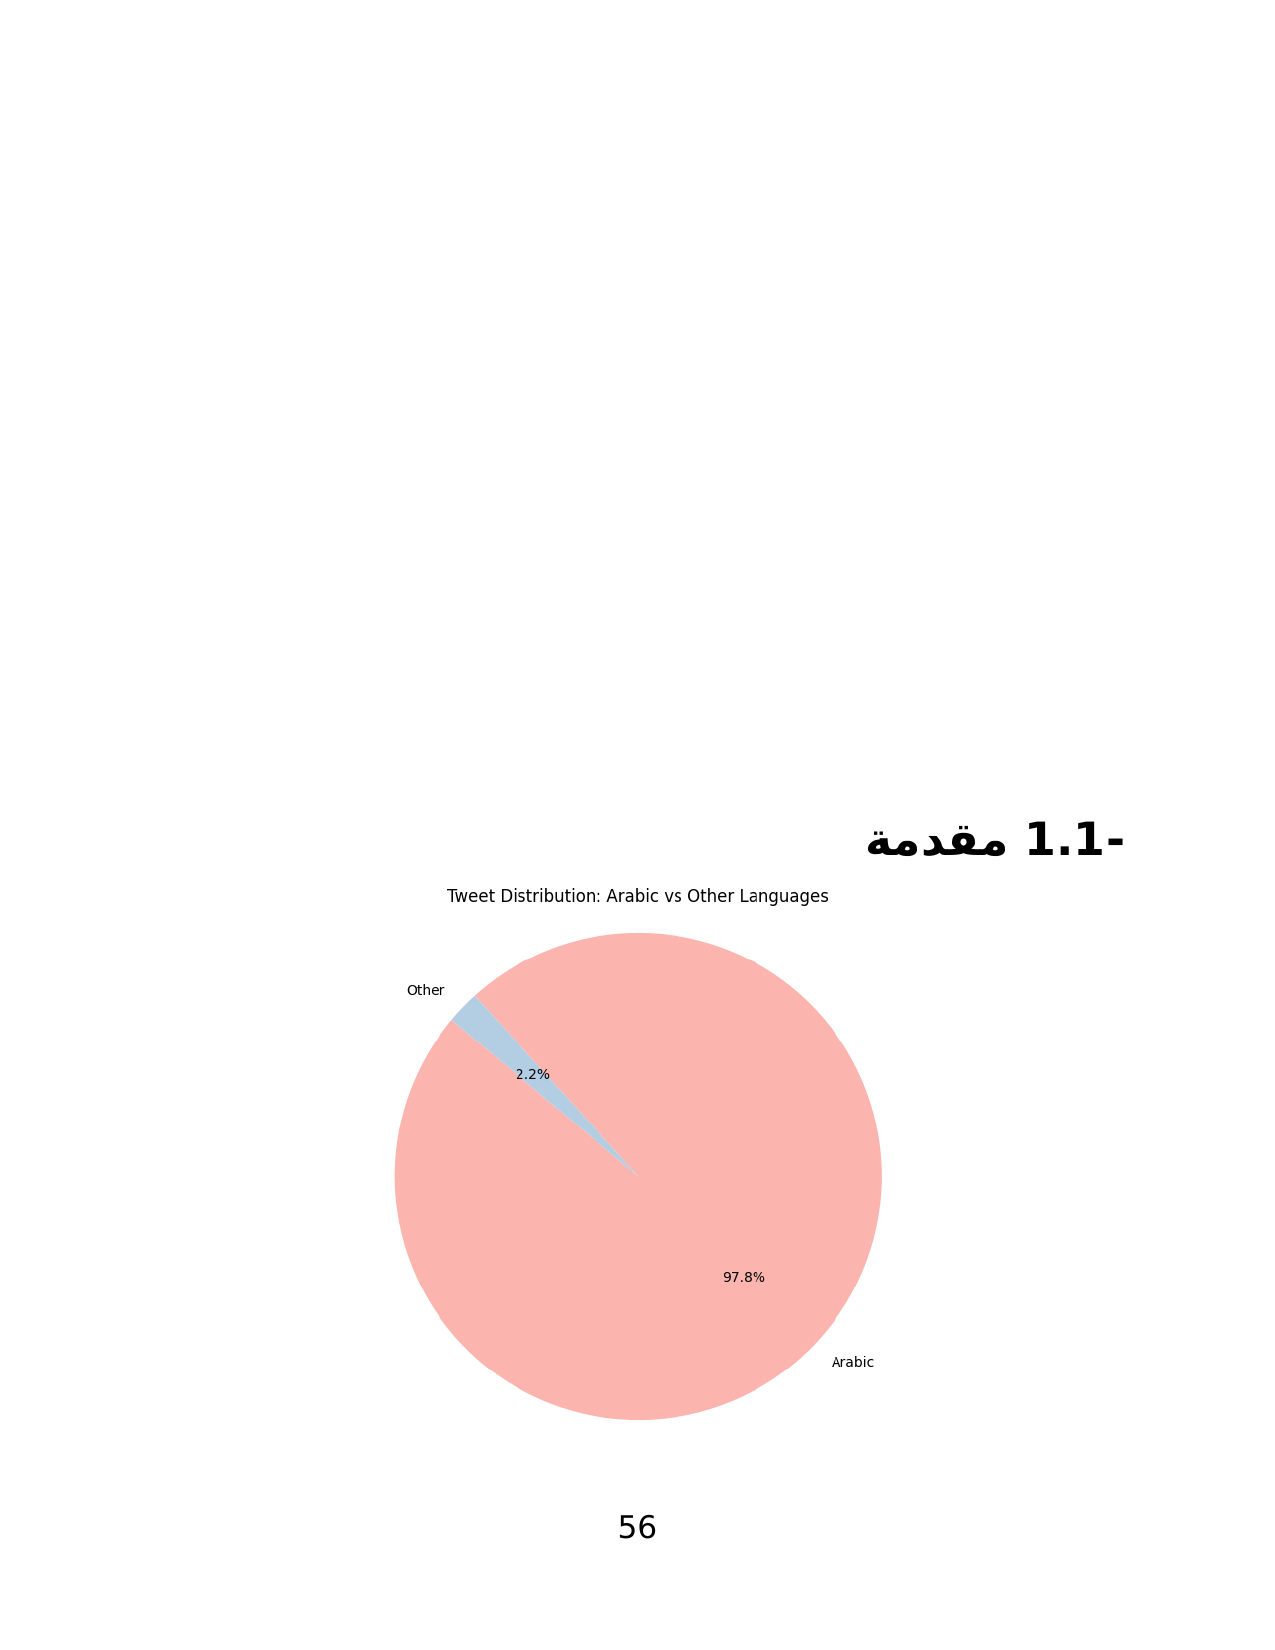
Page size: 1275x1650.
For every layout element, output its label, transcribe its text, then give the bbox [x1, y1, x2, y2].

picture [360, 878, 915, 1452]
text -1.1 مقدمة [150, 813, 1125, 866]
